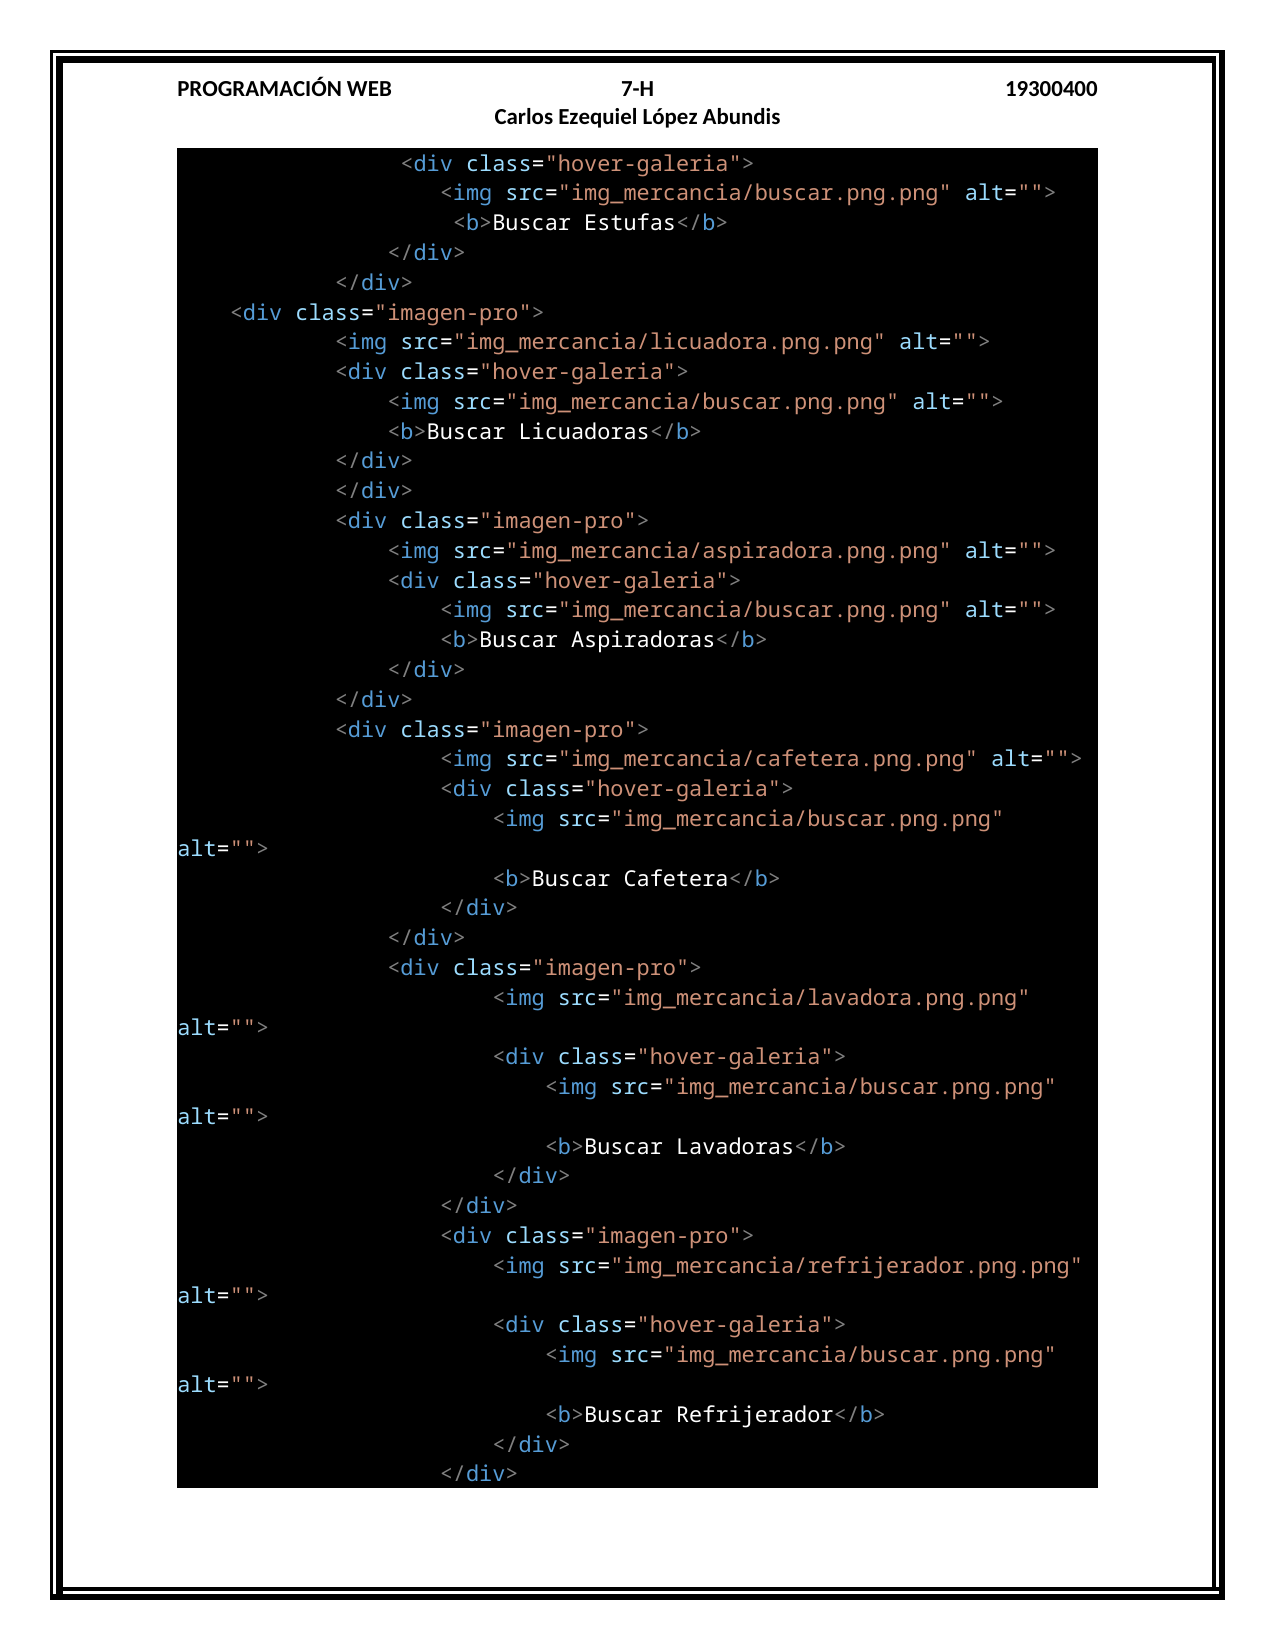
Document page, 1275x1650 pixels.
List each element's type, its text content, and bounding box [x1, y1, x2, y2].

text <b>Buscar Lavadoras</b> [177, 1131, 1098, 1161]
text </div> [177, 446, 1098, 475]
text <img src="img_mercancia/buscar.png.png" alt=""> [177, 1071, 1098, 1131]
text <div class="imagen-pro"> [177, 297, 1098, 326]
text </div> [177, 1190, 1098, 1220]
text <img src="img_mercancia/aspiradora.png.png" alt=""> [177, 535, 1098, 565]
text </div> [177, 237, 1098, 267]
text <img src="img_mercancia/buscar.png.png" alt=""> [177, 386, 1098, 416]
text <b>Buscar Licuadoras</b> [177, 416, 1098, 446]
text </div> [177, 1161, 1098, 1190]
text <div class="imagen-pro"> [177, 714, 1098, 743]
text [177, 1339, 1098, 1399]
text <div class="hover-galeria"> [177, 1041, 1098, 1071]
text <div class="imagen-pro"> [177, 505, 1098, 535]
text </div> [177, 892, 1098, 922]
text <div class="hover-galeria"> [177, 148, 1098, 177]
text <b>Buscar Estufas</b> [177, 207, 1098, 237]
text </div> [177, 654, 1098, 684]
text <img src="img_mercancia/lavadora.png.png" alt=""> [177, 982, 1098, 1041]
text <img src="img_mercancia/refrijerador.png.png" alt=""> [177, 1250, 1098, 1309]
text <div class="hover-galeria"> [177, 773, 1098, 803]
text </div> [177, 1458, 1098, 1488]
text </div> [177, 922, 1098, 952]
text <b>Buscar Cafetera</b> [177, 863, 1098, 892]
text </div> [177, 1429, 1098, 1458]
text <img src="img_mercancia/buscar.png.png" alt=""> [177, 594, 1098, 624]
text <div class="hover-galeria"> [177, 1309, 1098, 1339]
text </div> [177, 267, 1098, 297]
text <b>Buscar Aspiradoras</b> [177, 624, 1098, 654]
text </div> [177, 475, 1098, 505]
text <img src="img_mercancia/licuadora.png.png" alt=""> [177, 326, 1098, 356]
text <div class="hover-galeria"> [177, 565, 1098, 594]
text <div class="imagen-pro"> [177, 1220, 1098, 1250]
text <img src="img_mercancia/buscar.png.png" alt=""> [177, 177, 1098, 207]
text <b>Buscar Refrijerador</b> [177, 1399, 1098, 1429]
text <div class="imagen-pro"> [177, 952, 1098, 982]
text <img src="img_mercancia/buscar.png.png" alt=""> [177, 803, 1098, 863]
text <img src="img_mercancia/cafetera.png.png" alt=""> [177, 743, 1098, 773]
text </div> [177, 684, 1098, 714]
text <div class="hover-galeria"> [177, 356, 1098, 386]
